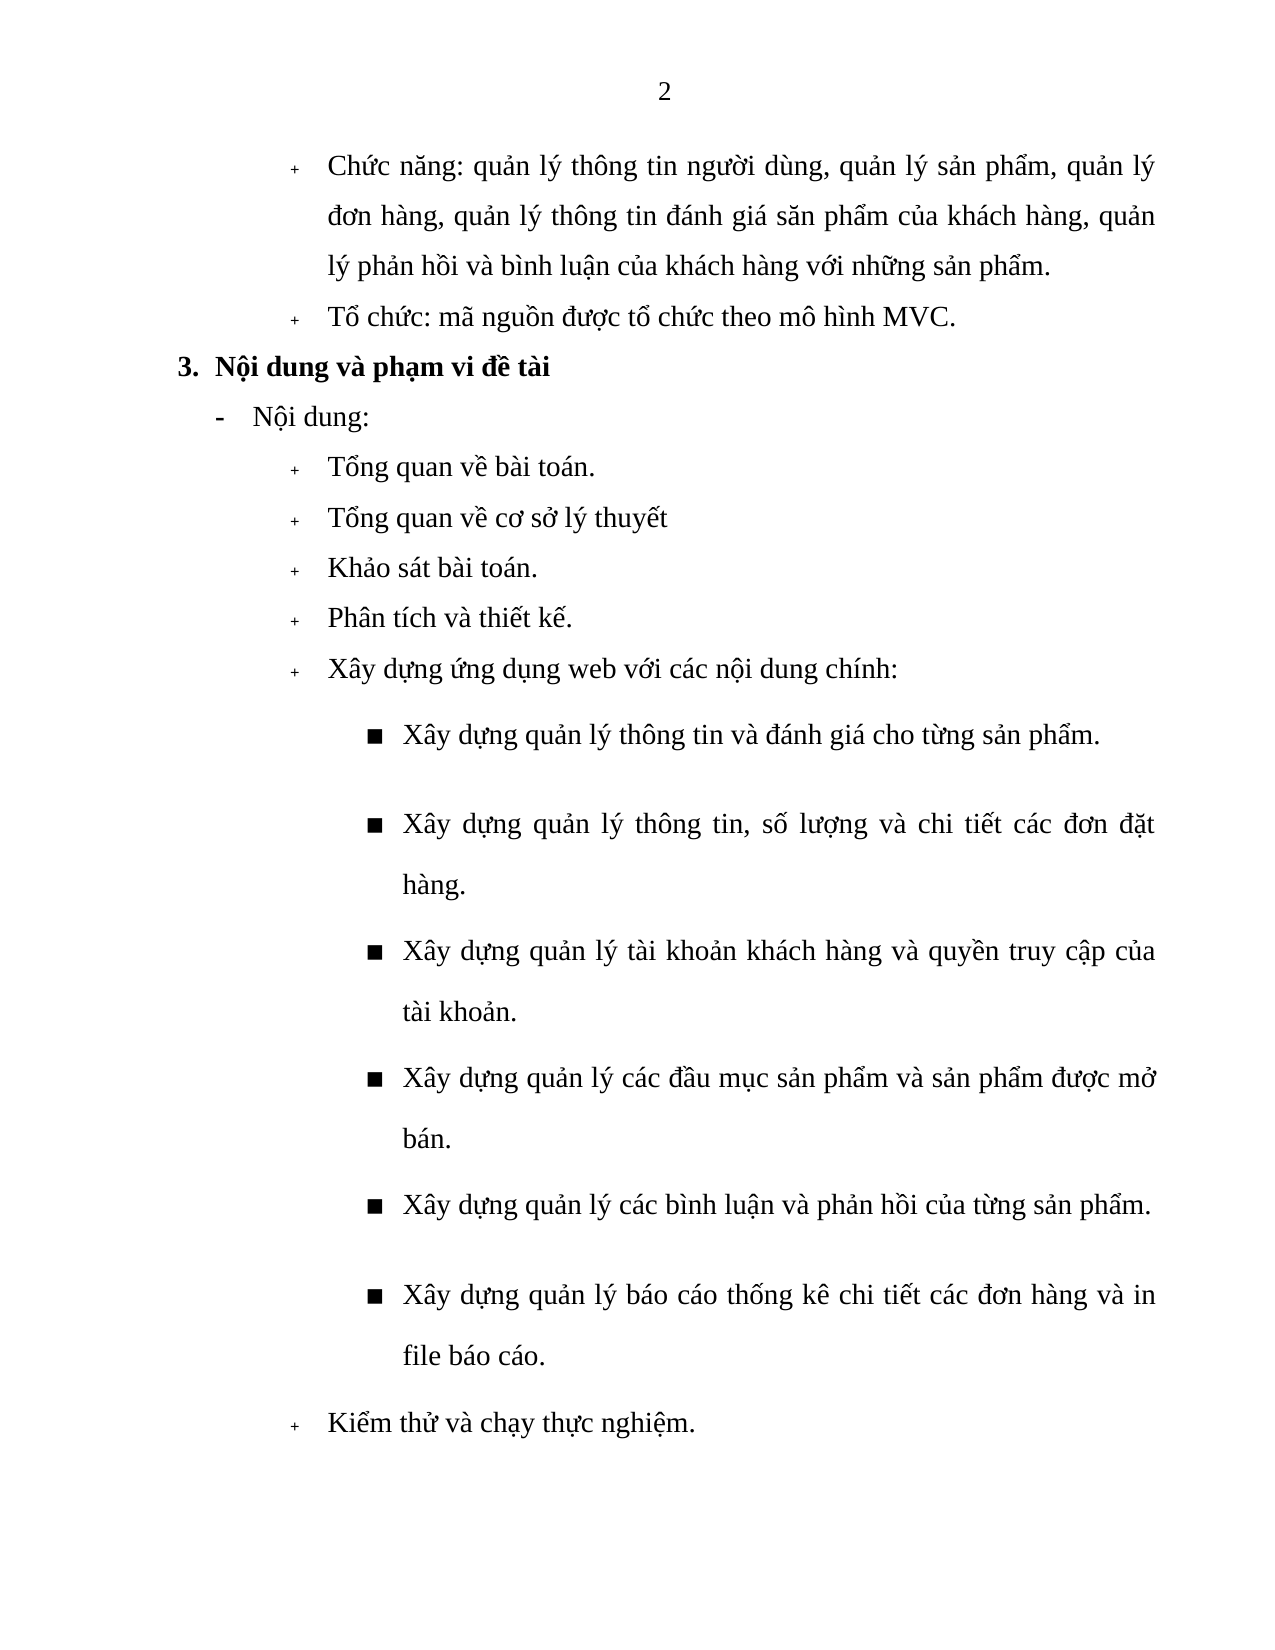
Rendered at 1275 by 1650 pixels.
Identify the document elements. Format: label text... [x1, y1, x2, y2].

list Tổng quan về cơ sở lý thuyết [290, 500, 1157, 533]
list Tổng quan về bài toán. [290, 449, 1157, 483]
list Nội dung: [215, 399, 1157, 433]
list Xây dựng quản lý các bình luận và phản hồi của từng sản phẩm. [365, 1171, 1157, 1231]
list Phân tích và thiết kế. [290, 601, 1157, 634]
list Tổ chức: mã nguồn được tổ chức theo mô hình MVC. [290, 299, 1157, 332]
list Xây dựng quản lý thông tin và đánh giá cho từng sản phẩm. [365, 701, 1157, 761]
list Xây dựng ứng dụng web với các nội dung chính: [290, 651, 1157, 684]
list Xây dựng quản lý tài khoản khách hàng và quyền truy cập của tài khoản. [365, 918, 1157, 1028]
list Nội dung và phạm vi đề tài [177, 349, 1157, 382]
list Kiểm thử và chạy thực nghiệm. [290, 1405, 1157, 1438]
list Xây dựng quản lý các đầu mục sản phẩm và sản phẩm được mở bán. [365, 1044, 1157, 1155]
list Xây dựng quản lý thông tin, số lượng và chi tiết các đơn đặt hàng. [365, 791, 1157, 901]
list Khảo sát bài toán. [290, 550, 1157, 584]
list Chức năng: quản lý thông tin người dùng, quản lý sản phẩm, quản lý đơn hàng, quản lý thông tin đánh giá săn phẩm của khách hàng, quản lý phản hồi và bình luận của khách hàng với những sản phẩm. [290, 148, 1157, 282]
list Xây dựng quản lý báo cáo thống kê chi tiết các đơn hàng và in file báo cáo. [365, 1261, 1157, 1371]
